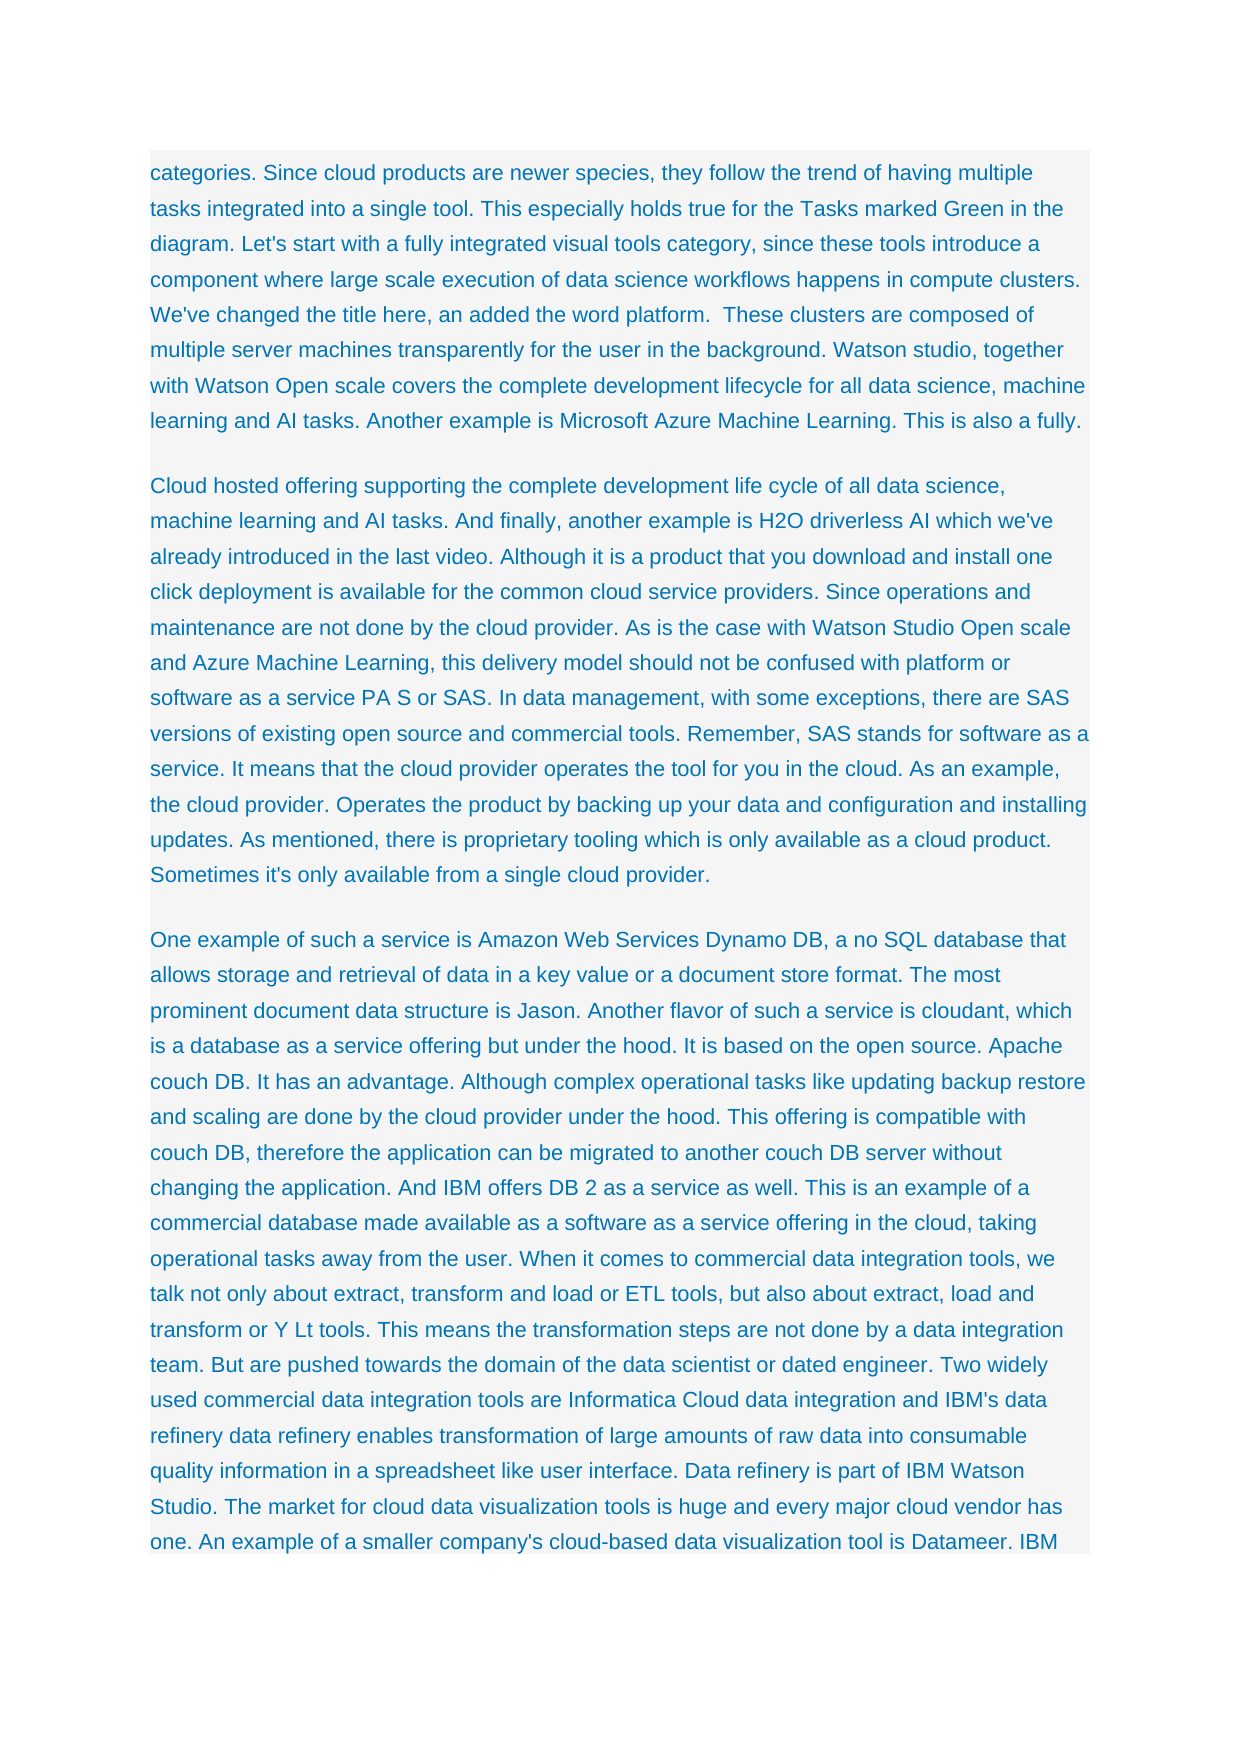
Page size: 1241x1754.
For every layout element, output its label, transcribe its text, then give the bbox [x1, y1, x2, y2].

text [150, 150, 1090, 433]
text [150, 917, 1090, 1554]
text Cloud hosted offering supporting the complete development life cycle of all data science, machine learning and AI tasks. And finally, another example is H2O driverless AI which we've already introduced in the last video. Although it is a product that you download and install one click deployment is available for the common cloud service providers. Since operations and maintenance are not done by the cloud provider. As is the case with Watson Studio Open scale and Azure Machine Learning, this delivery model should not be confused with platform or software as a service PA S or SAS. In data management, with some exceptions, there are SAS versions of existing open source and commercial tools. Remember, SAS stands for software as a service. It means that the cloud provider operates the tool for you in the cloud. As an example, the cloud provider. Operates the product by backing up your data and configuration and installing updates. As mentioned, there is proprietary tooling which is only available as a cloud product. Sometimes it's only available from a single cloud provider. [150, 462, 1090, 887]
